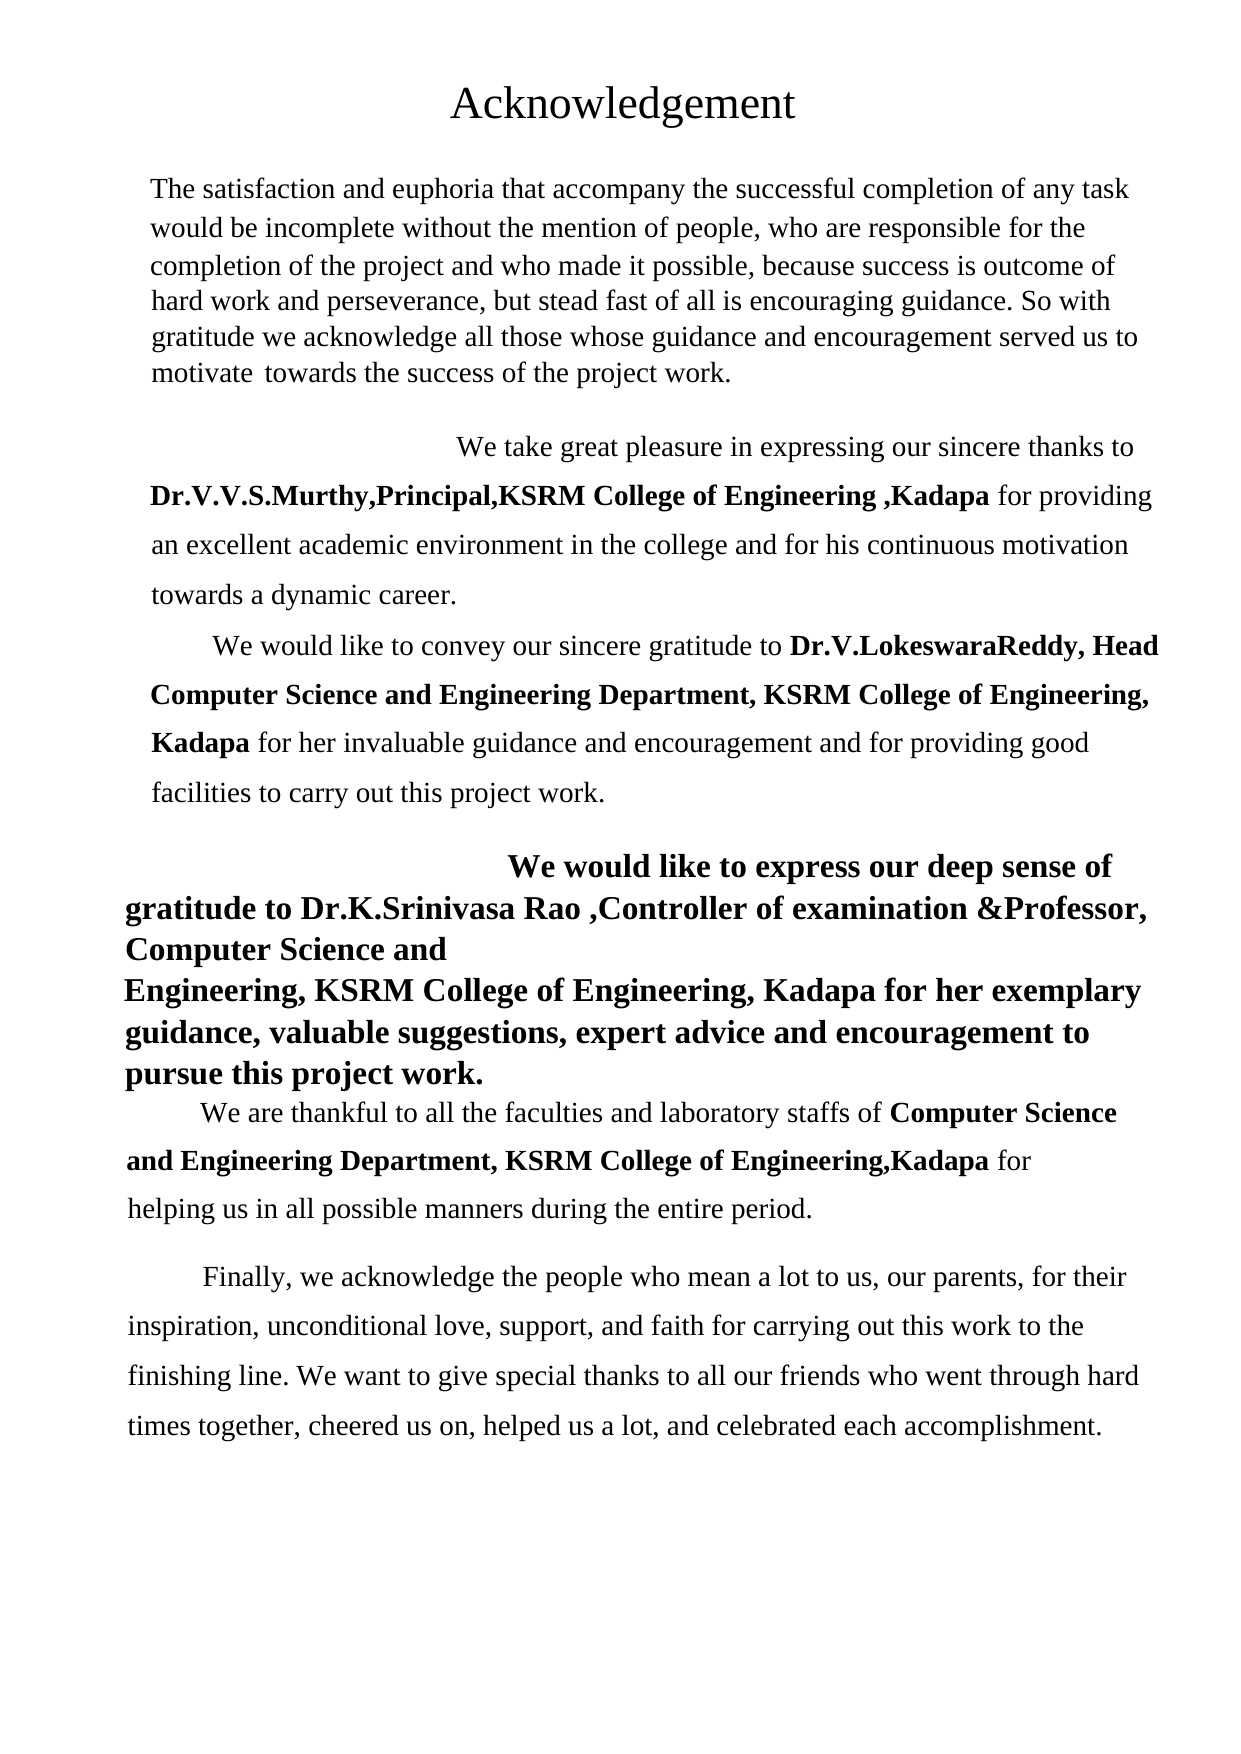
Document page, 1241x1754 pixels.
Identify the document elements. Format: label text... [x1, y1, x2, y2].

text Dr.V.V.S.Murthy,Principal,KSRM College of Engineering ,Kadapa for providing an excellent academic environment in the college and for his continuous motivation towards a dynamic career. [150, 478, 1165, 612]
text We would like to convey our sincere gratitude to Dr.V.LokeswaraReddy, Head [74, 628, 1159, 662]
text completion of the project and who made it possible, because success is outcome of hard work and perseverance, but stead fast of all is encouraging guidance. So with gratitude we acknowledge all those whose guidance and encouragement served us to motivate towards the success of the project work. [150, 248, 1165, 389]
text Computer Science and Engineering Department, KSRM College of Engineering, Kadapa for her invaluable guidance and encouragement and for providing good facilities to carry out this project work. [150, 677, 1165, 810]
text Acknowledgement [376, 76, 1165, 128]
subtitle We are thankful to all the faculties and laboratory staffs of Computer Science and Engineering Department, KSRM College of Engineering,Kadapa for [126, 1095, 1153, 1178]
text Finally, we acknowledge the people who mean a lot to us, our parents, for their inspiration, unconditional love, support, and faith for carrying out this work to the finishing line. We want to give special thanks to all our friends who went through hard times together, cheered us on, helped us a lot, and celebrated each accomplishment. [127, 1259, 1165, 1441]
text would be incomplete without the mention of people, who are responsible for the [150, 210, 1165, 243]
subtitle We would like to express our deep sense of gratitude to Dr.K.Srinivasa Rao ,Controller of examination &Professor, Computer Science and [124, 847, 1165, 968]
text We take great pleasure in expressing our sincere thanks to [150, 429, 1165, 462]
subtitle Engineering, KSRM College of Engineering, Kadapa for her exemplary guidance, valuable suggestions, expert advice and encouragement to pursue this project work. [124, 971, 1165, 1092]
text helping us in all possible manners during the entire period. [127, 1192, 1165, 1225]
text The satisfaction and euphoria that accompany the successful completion of any task [150, 171, 1165, 205]
